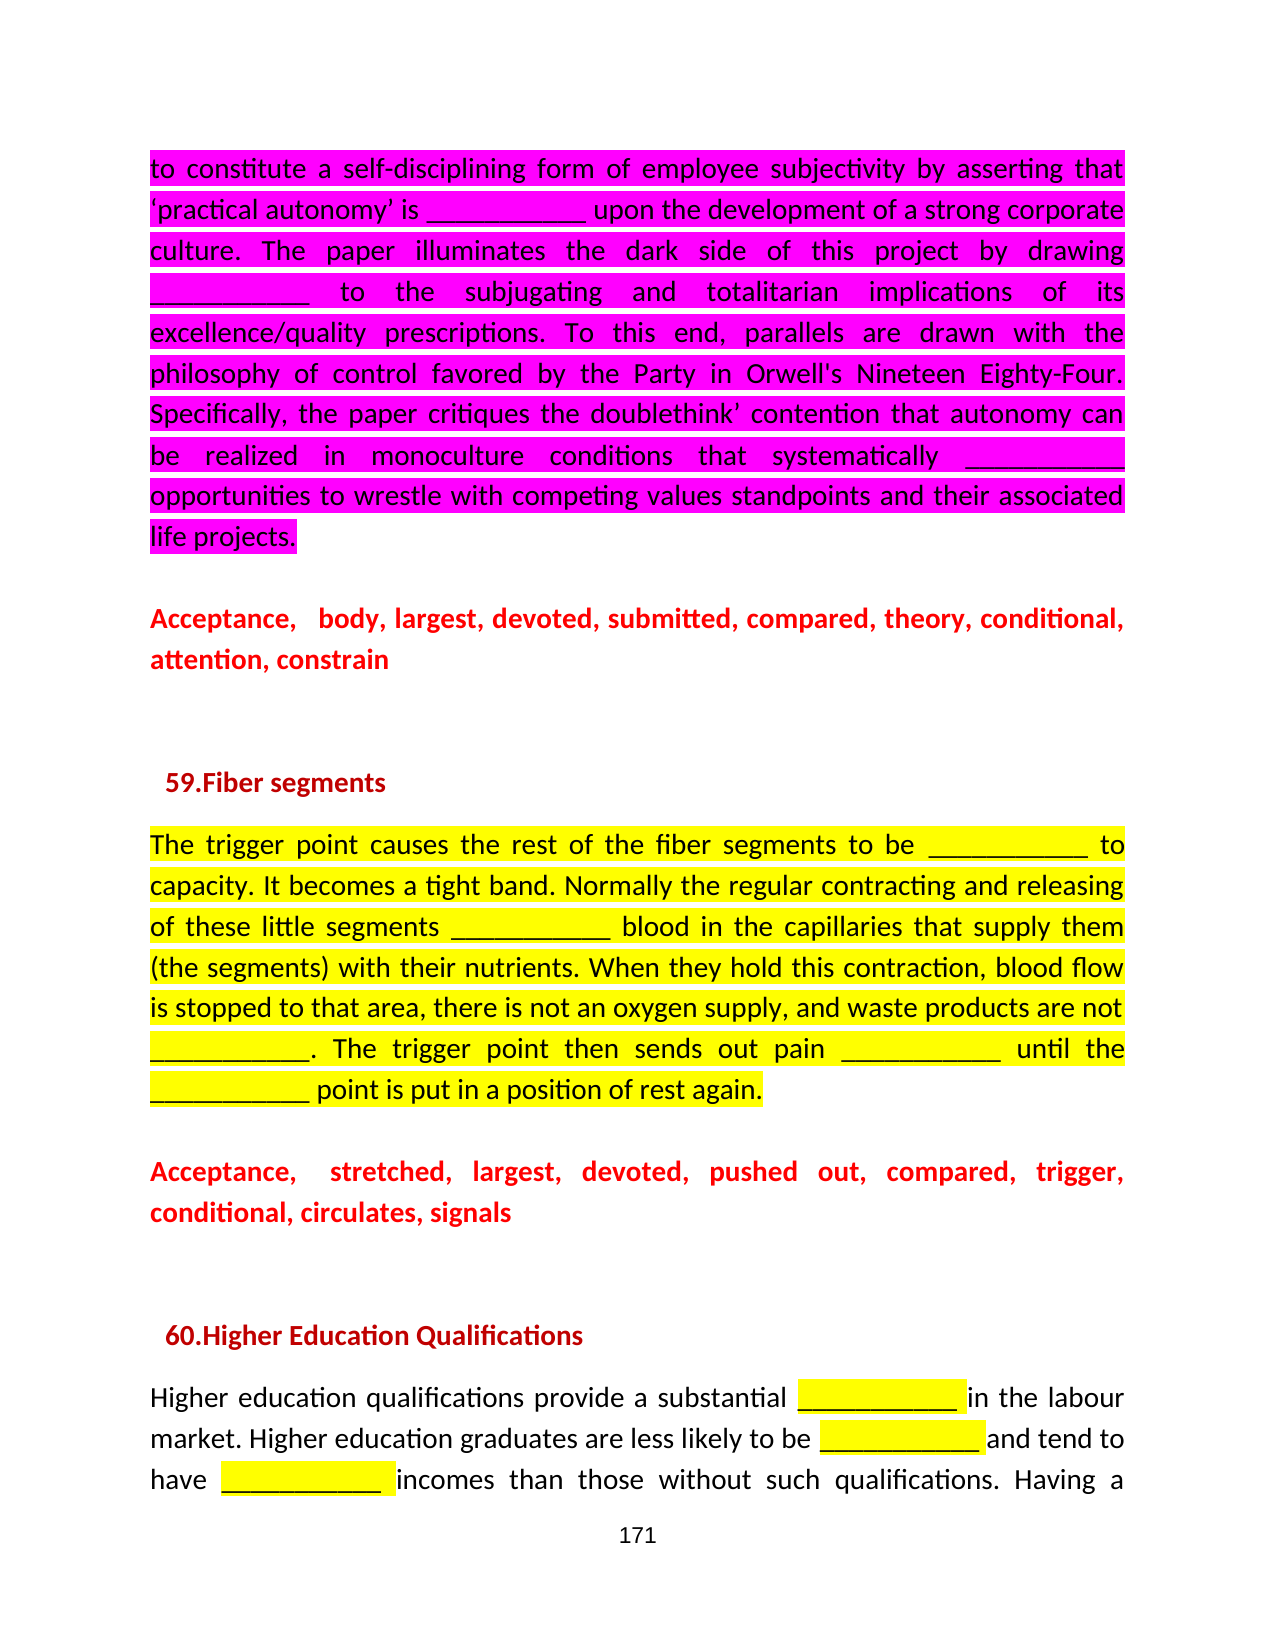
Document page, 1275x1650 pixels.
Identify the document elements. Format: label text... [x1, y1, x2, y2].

text Acceptance, stretched, largest, devoted, pushed out, compared, trigger, conditional, circulates, signals [150, 1153, 1125, 1230]
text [150, 1379, 1125, 1496]
text Acceptance, body, largest, devoted, submitted, compared, theory, conditional, attention, constrain [150, 600, 1125, 677]
list Higher Education Qualifications [165, 1317, 1125, 1353]
text The trigger point causes the rest of the fiber segments to be ___________ to capacity. It becomes a tight band. Normally the regular contracting and releasing of these little segments ___________ blood in the capillaries that supply them (the segments) with their nutrients. When they hold this contraction, blood flow is stopped to that area, there is not an oxygen supply, and waste products are not ___________. The trigger point then sends out pain ___________ until the ___________ point is put in a position of rest again. [150, 1066, 1125, 1107]
list Fiber segments [165, 764, 1125, 800]
